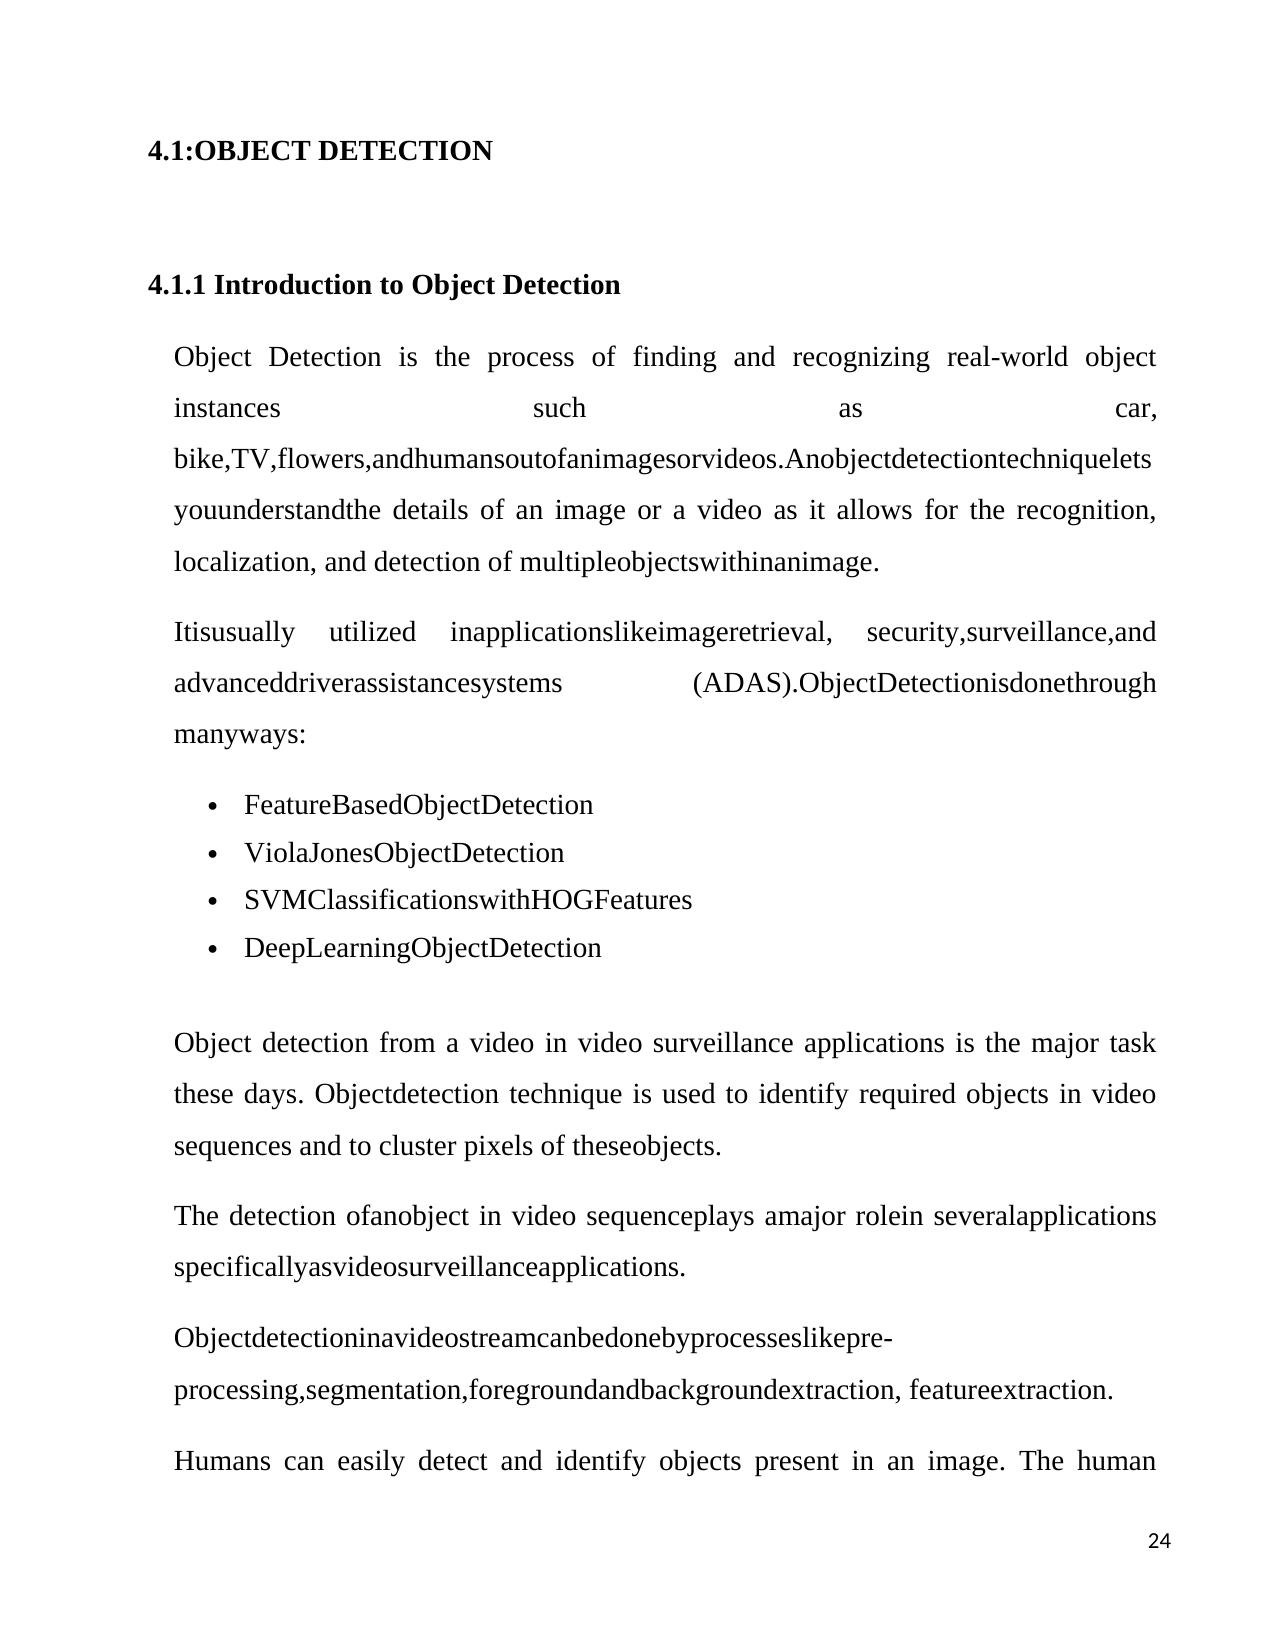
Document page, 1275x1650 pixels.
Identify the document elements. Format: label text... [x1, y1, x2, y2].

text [174, 1443, 1158, 1477]
list DeepLearningObjectDetection [209, 930, 1171, 964]
list SVMClassificationswithHOGFeatures [209, 882, 1171, 916]
list FeatureBasedObjectDetection [209, 787, 1171, 821]
text Itisusually utilized inapplicationslikeimageretrieval, security,surveillance,and advanceddriverassistancesystems (ADAS).ObjectDetectionisdonethrough manyways: [174, 614, 1157, 750]
list ViolaJonesObjectDetection [209, 835, 1171, 868]
text 4.1.1 Introduction to Object Detection [148, 267, 1171, 300]
text Object detection from a video in video surveillance applications is the major task these days. Objectdetection technique is used to identify required objects in video sequences and to cluster pixels of theseobjects. [174, 1025, 1158, 1161]
text The detection ofanobject in video sequenceplays amajor rolein severalapplications specificallyasvideosurveillanceapplications. [174, 1198, 1158, 1283]
text 4.1:OBJECT DETECTION [148, 133, 1171, 166]
text Object Detection is the process of finding and recognizing real-world object instances such as car, bike,TV,flowers,andhumansoutofanimagesorvideos.Anobjectdetectiontechniqueletsyouunderstandthe details of an image or a video as it allows for the recognition, localization, and detection of multipleobjectswithinanimage. [174, 339, 1158, 577]
text Objectdetectioninavideostreamcanbedonebyprocesseslikepre-processing,segmentation,foregroundandbackgroundextraction, featureextraction. [174, 1320, 1158, 1406]
